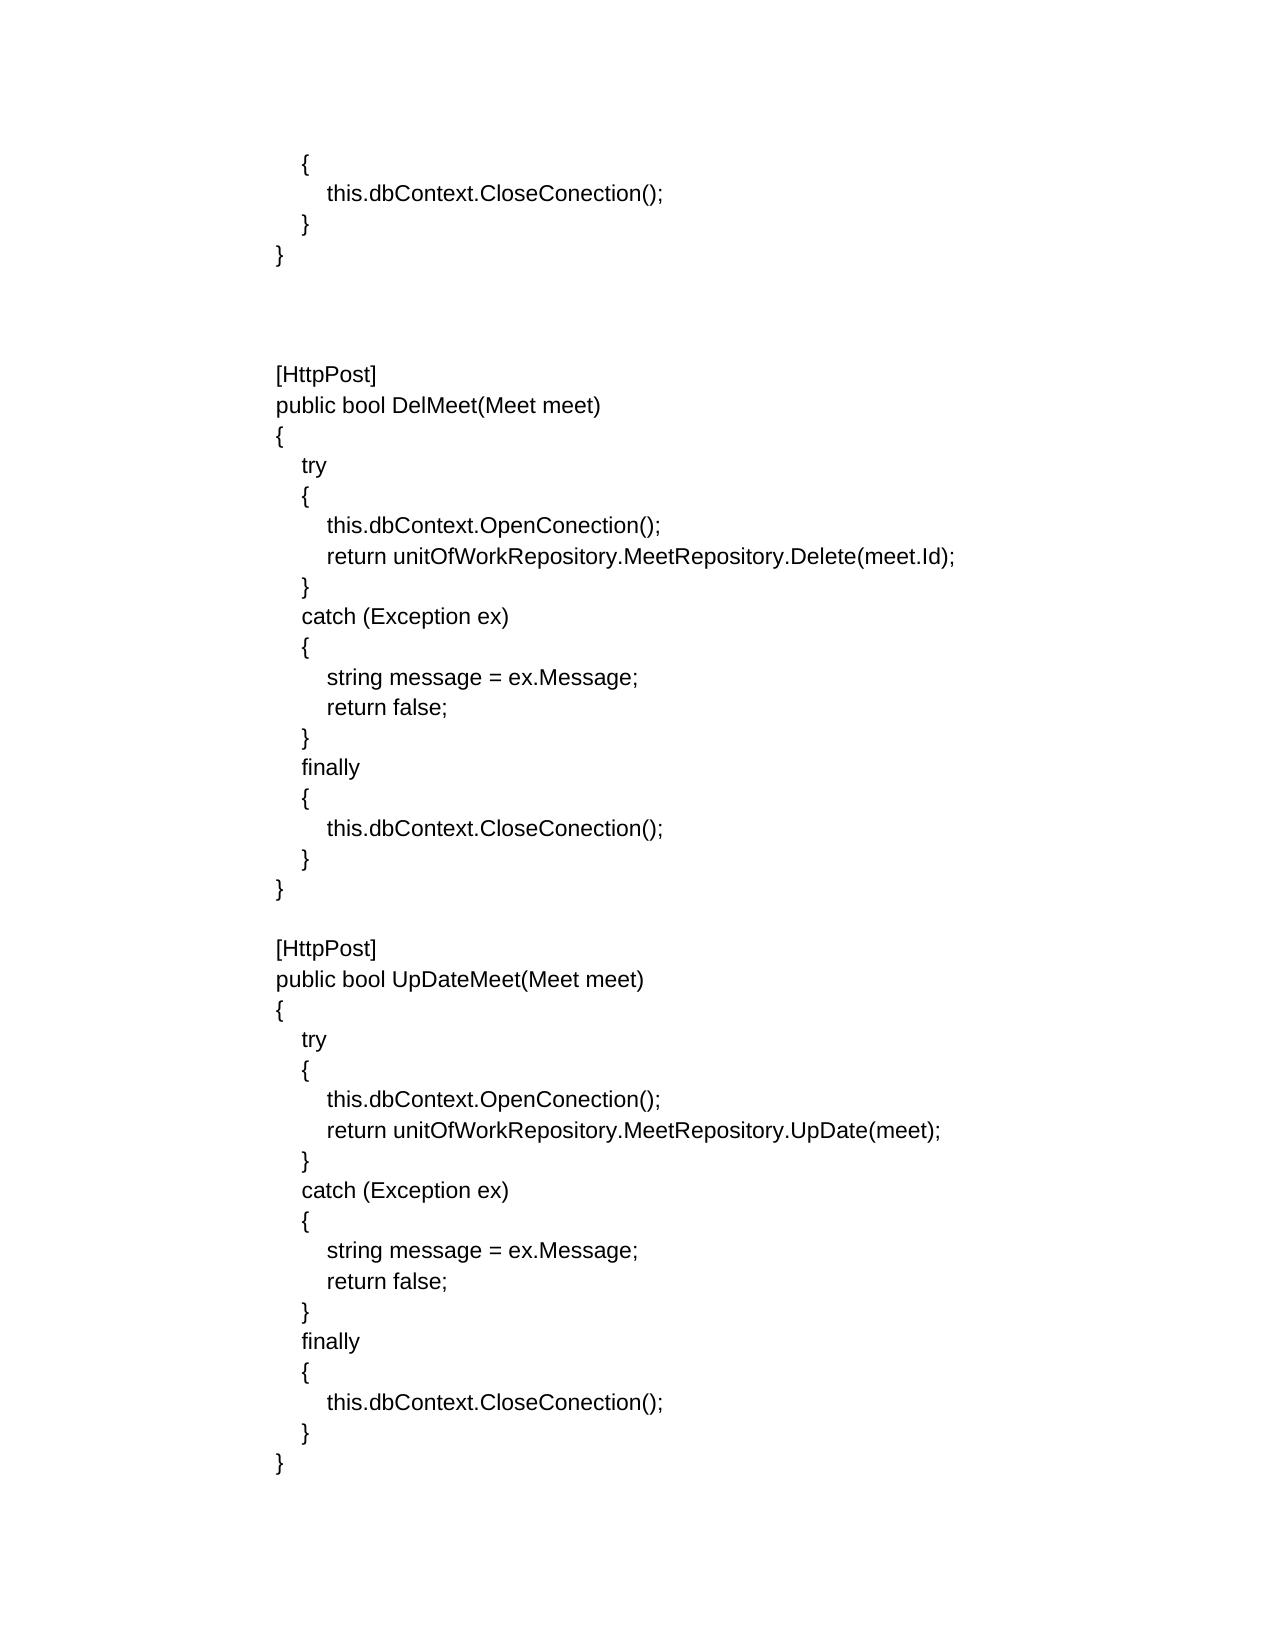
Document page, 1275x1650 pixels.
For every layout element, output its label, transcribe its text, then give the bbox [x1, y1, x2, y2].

text { [225, 1056, 1125, 1083]
text this.dbContext.OpenConection(); [225, 1086, 1125, 1113]
text } [225, 1298, 1125, 1324]
text } [225, 1419, 1125, 1445]
text this.dbContext.CloseConection(); [225, 1388, 1125, 1415]
text } [225, 210, 1125, 237]
text this.dbContext.CloseConection(); [225, 180, 1125, 207]
text } [225, 241, 1125, 267]
text } [225, 1449, 1125, 1475]
text public bool UpDateMeet(Meet meet) [225, 966, 1125, 992]
text } [225, 875, 1125, 901]
text { [225, 150, 1125, 176]
text { [225, 784, 1125, 811]
text catch (Exception ex) [225, 603, 1125, 629]
text return unitOfWorkRepository.MeetRepository.Delete(meet.Id); [225, 543, 1125, 569]
text } [225, 724, 1125, 750]
text { [225, 996, 1125, 1022]
text string message = ex.Message; [225, 663, 1125, 690]
text return false; [225, 1268, 1125, 1294]
text return false; [225, 694, 1125, 720]
text { [225, 633, 1125, 660]
text { [225, 1207, 1125, 1234]
text public bool DelMeet(Meet meet) [225, 392, 1125, 418]
text } [225, 1147, 1125, 1173]
text try [225, 1026, 1125, 1052]
text string message = ex.Message; [225, 1237, 1125, 1264]
text [HttpPost] [225, 361, 1125, 388]
text [HttpPost] [225, 935, 1125, 962]
text { [225, 422, 1125, 448]
text this.dbContext.CloseConection(); [225, 814, 1125, 841]
text return unitOfWorkRepository.MeetRepository.UpDate(meet); [225, 1117, 1125, 1143]
text } [225, 573, 1125, 599]
text catch (Exception ex) [225, 1177, 1125, 1203]
text try [225, 452, 1125, 478]
text finally [225, 1328, 1125, 1354]
text { [225, 1358, 1125, 1385]
text this.dbContext.OpenConection(); [225, 512, 1125, 539]
text finally [225, 754, 1125, 781]
text } [225, 845, 1125, 871]
text { [225, 482, 1125, 509]
